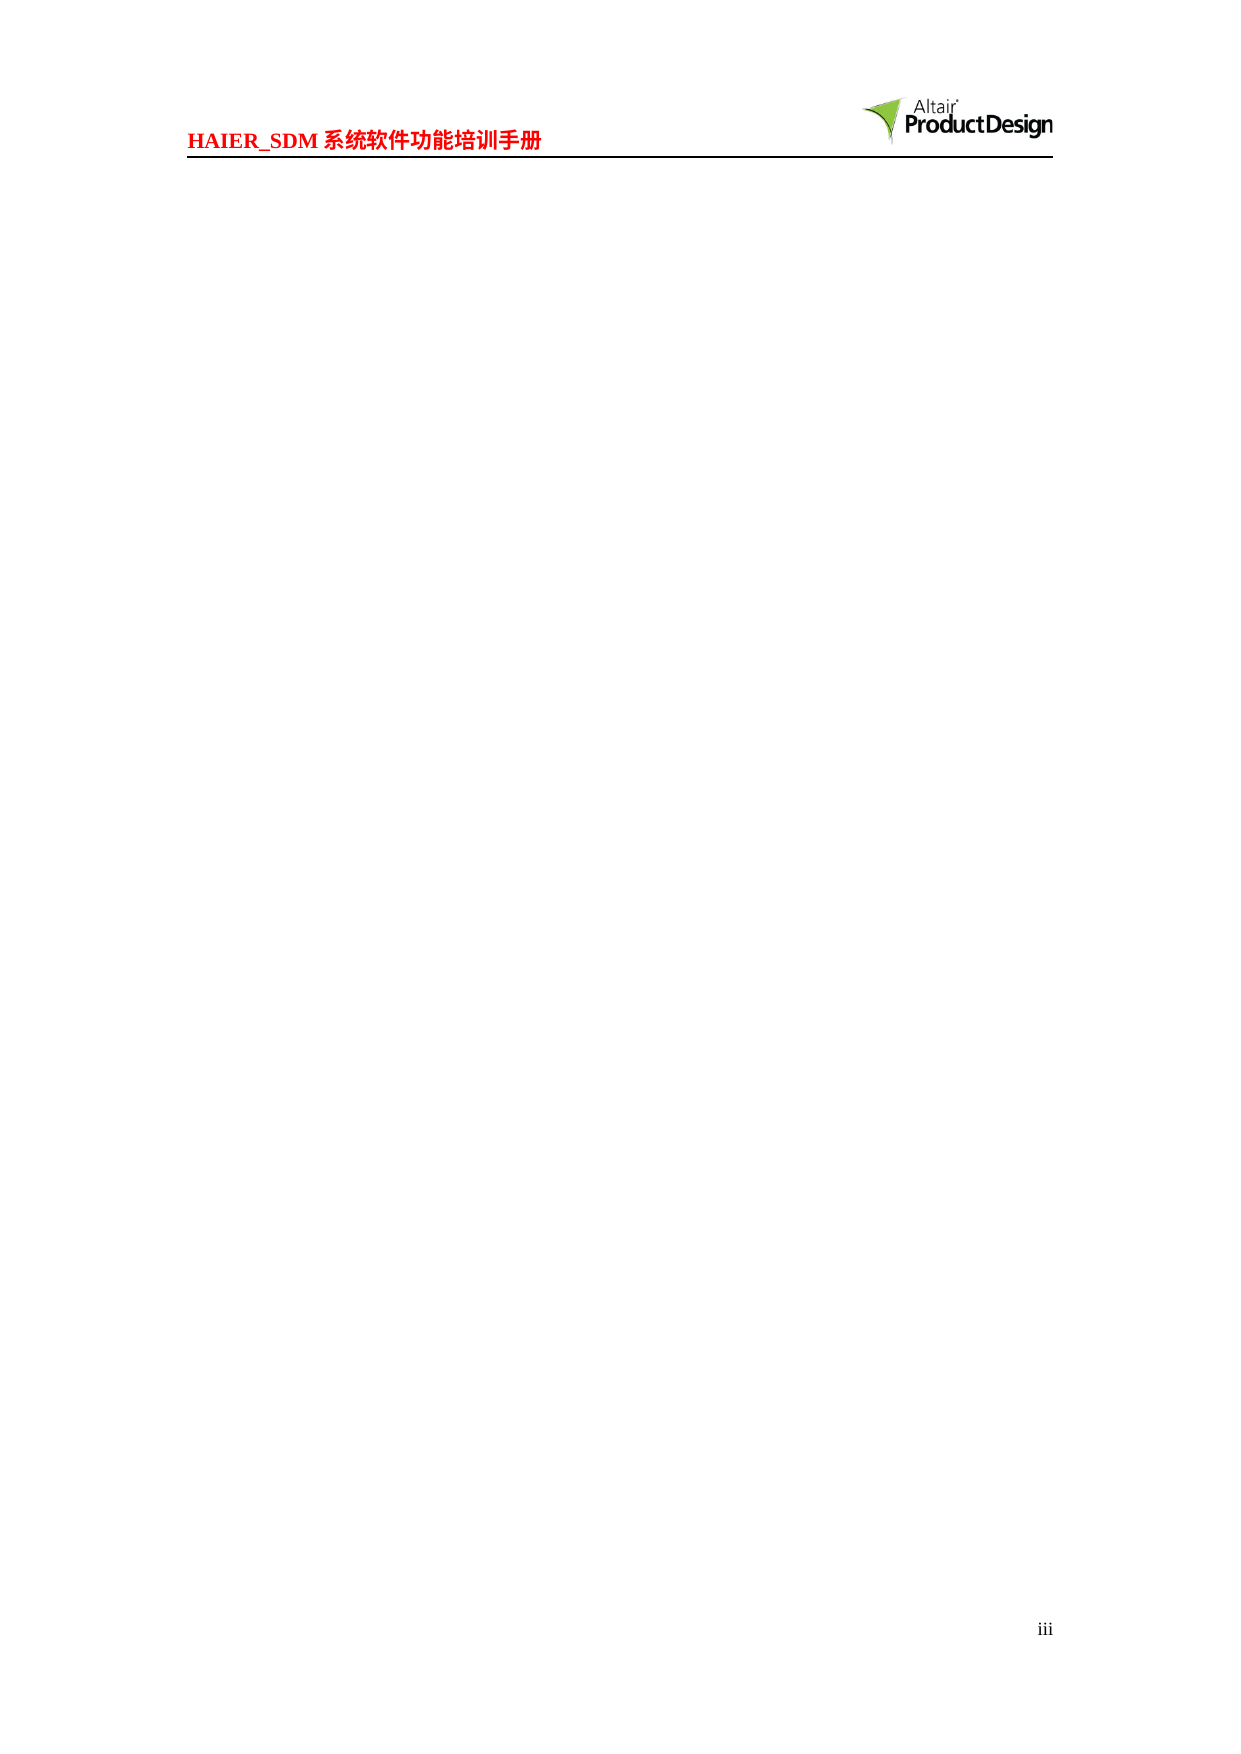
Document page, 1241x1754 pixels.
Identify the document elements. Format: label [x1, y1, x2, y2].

picture [861, 88, 1053, 148]
